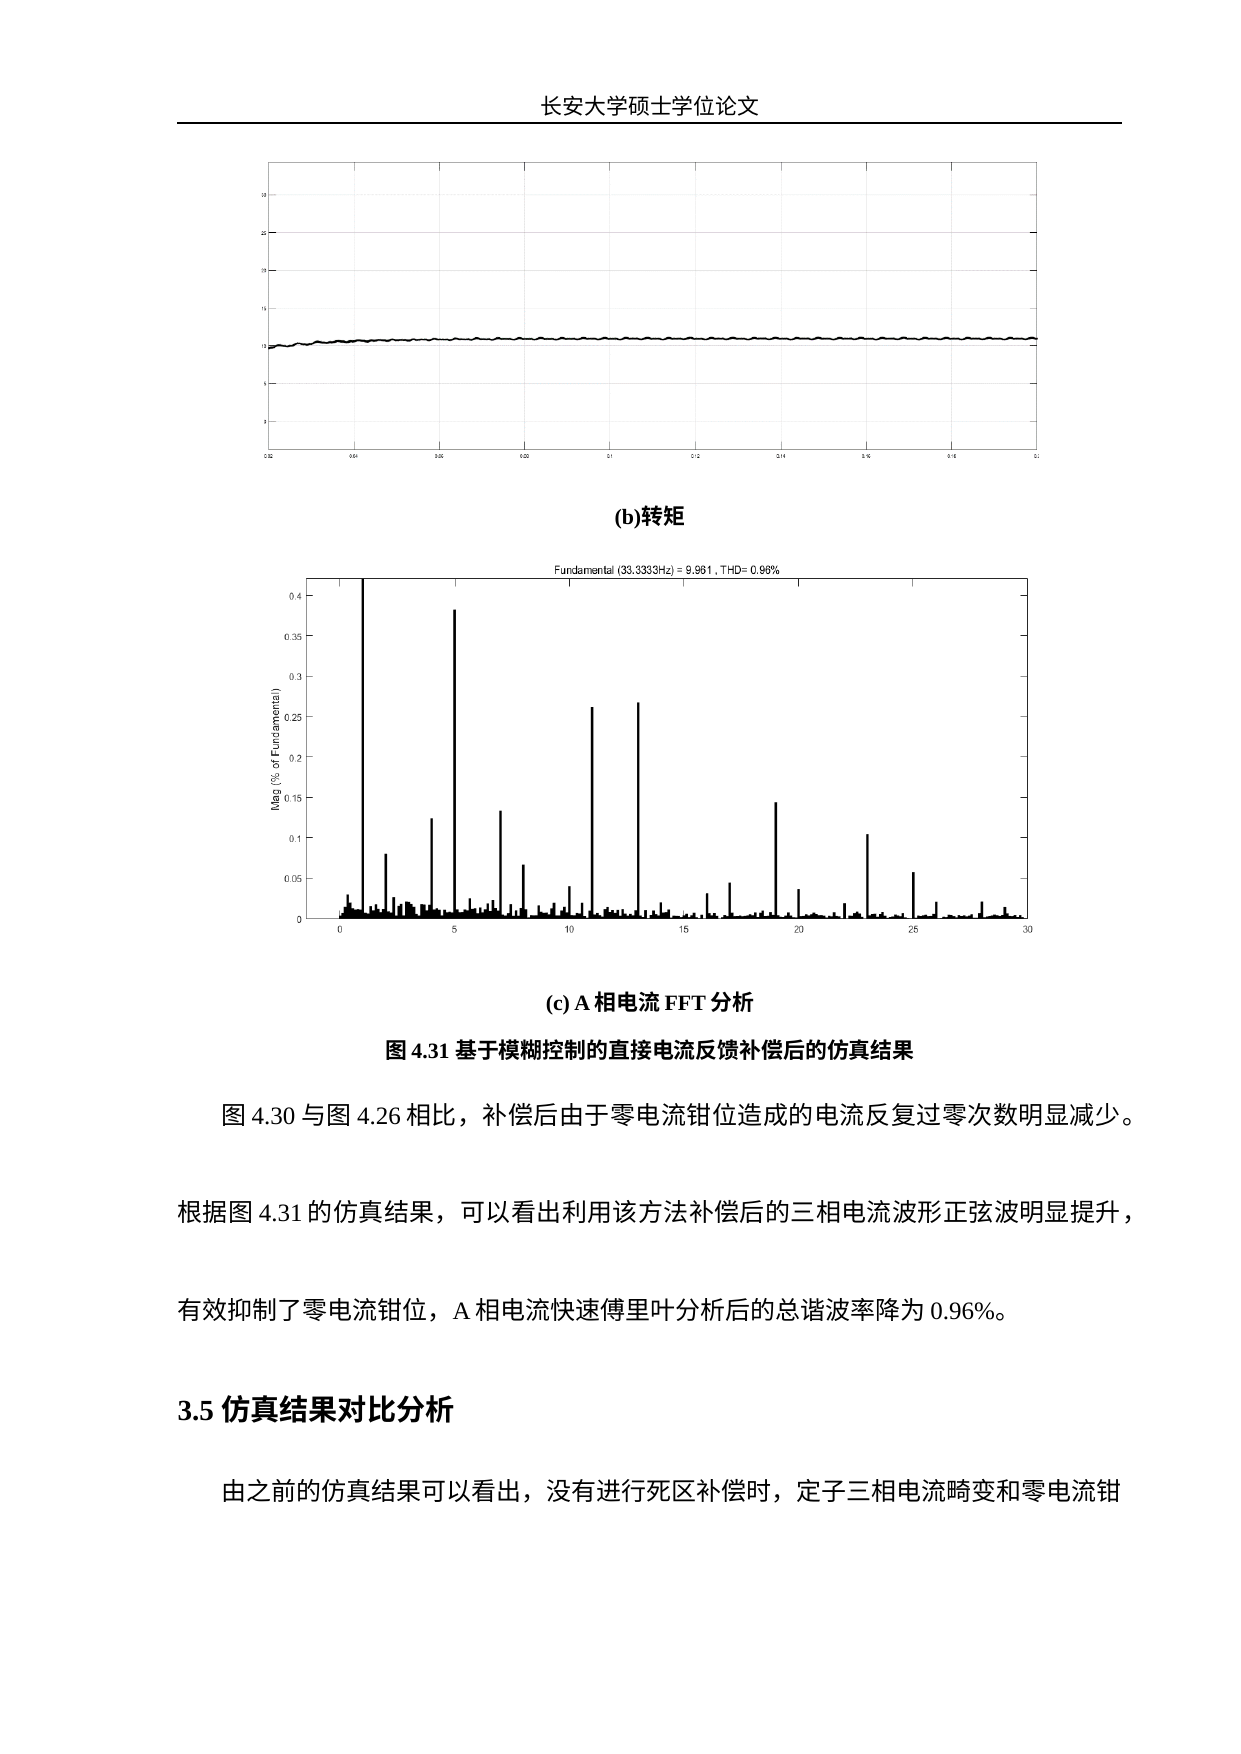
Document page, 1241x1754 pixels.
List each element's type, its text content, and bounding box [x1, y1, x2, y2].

picture [260, 158, 1039, 464]
text (c) A相电流FFT分析 [177, 984, 1122, 1017]
subtitle 仿真结果对比分析 [177, 1375, 1122, 1440]
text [177, 1457, 1122, 1522]
text 图4.30与图4.26相比，补偿后由于零电流钳位造成的电流反复过零次数明显减少。根据图4.31的仿真结果，可以看出利用该方法补偿后的三相电流波形正弦波明显提升，有效抑制了零电流钳位，A相电流快速傅里叶分析后的总谐波率降为0.96%。 [177, 1081, 1122, 1341]
picture [255, 547, 1044, 938]
text 图4.31 基于模糊控制的直接电流反馈补偿后的仿真结果 [177, 1033, 1122, 1065]
text (b)转矩 [177, 499, 1122, 531]
